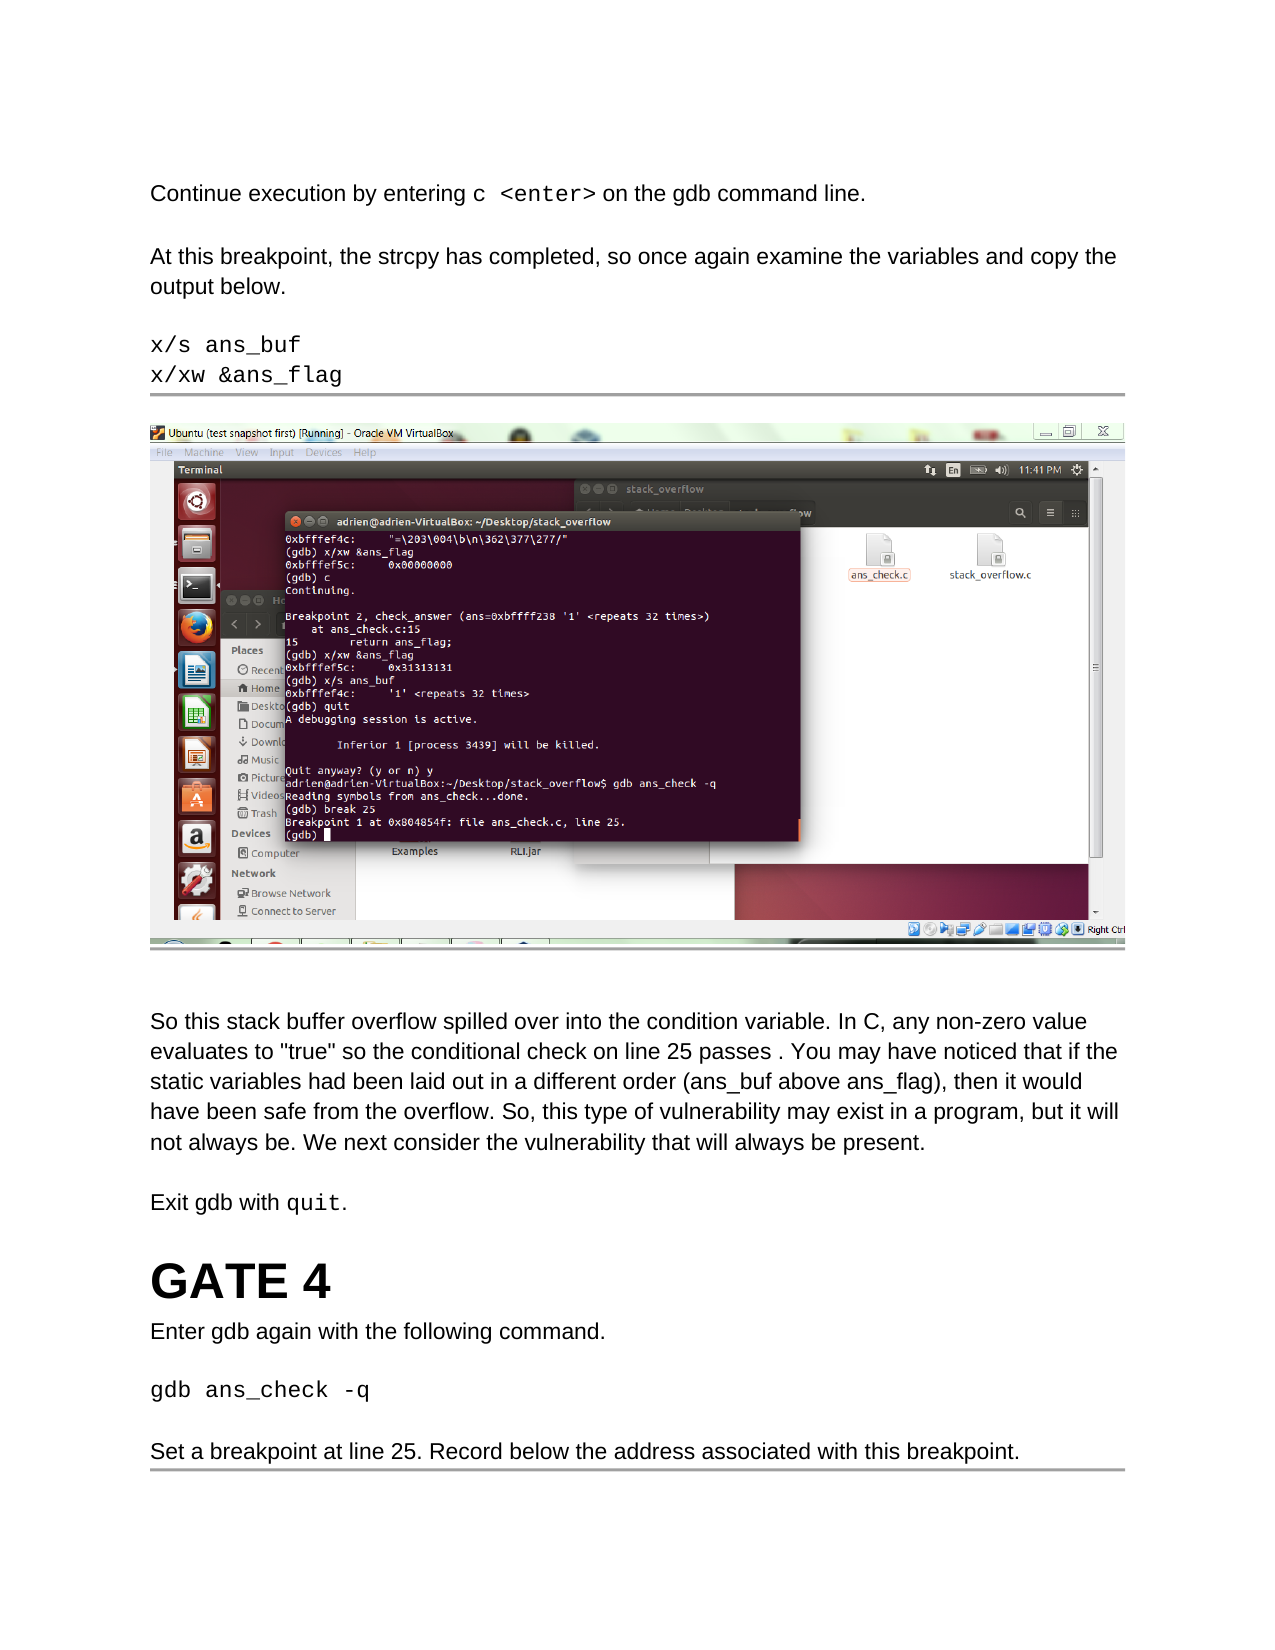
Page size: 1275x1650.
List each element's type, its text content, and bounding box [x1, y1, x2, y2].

text gdb ans_check -q [150, 1378, 1125, 1404]
picture [150, 423, 1125, 944]
text Enter gdb again with the following command. [150, 1318, 1125, 1344]
text Continue execution by entering c <enter> on the gdb command line. [150, 180, 1125, 208]
text So this stack buffer overflow spilled over into the condition variable. In C, any non-zero value evaluates to "true" so the conditional check on line 25 passes . You may have noticed that if the static variables had been laid out in a different order (ans_buf above ans_flag), then it would have been safe from the overflow. So, this type of vulnerability may exist in a program, but it will not always be. We next consider the vulnerability that will always be present. [150, 1008, 1125, 1155]
text x/xw &ans_flag [150, 363, 1125, 389]
text GATE 4 [150, 1252, 1125, 1309]
text Set a breakpoint at line 25. Record below the address associated with this breakpoint. [150, 1438, 1125, 1464]
text Exit gdb with quit. [150, 1189, 1125, 1217]
text x/s ans_buf [150, 333, 1125, 359]
text At this breakpoint, the strcpy has completed, so once again examine the variables and copy the output below. [150, 243, 1125, 299]
